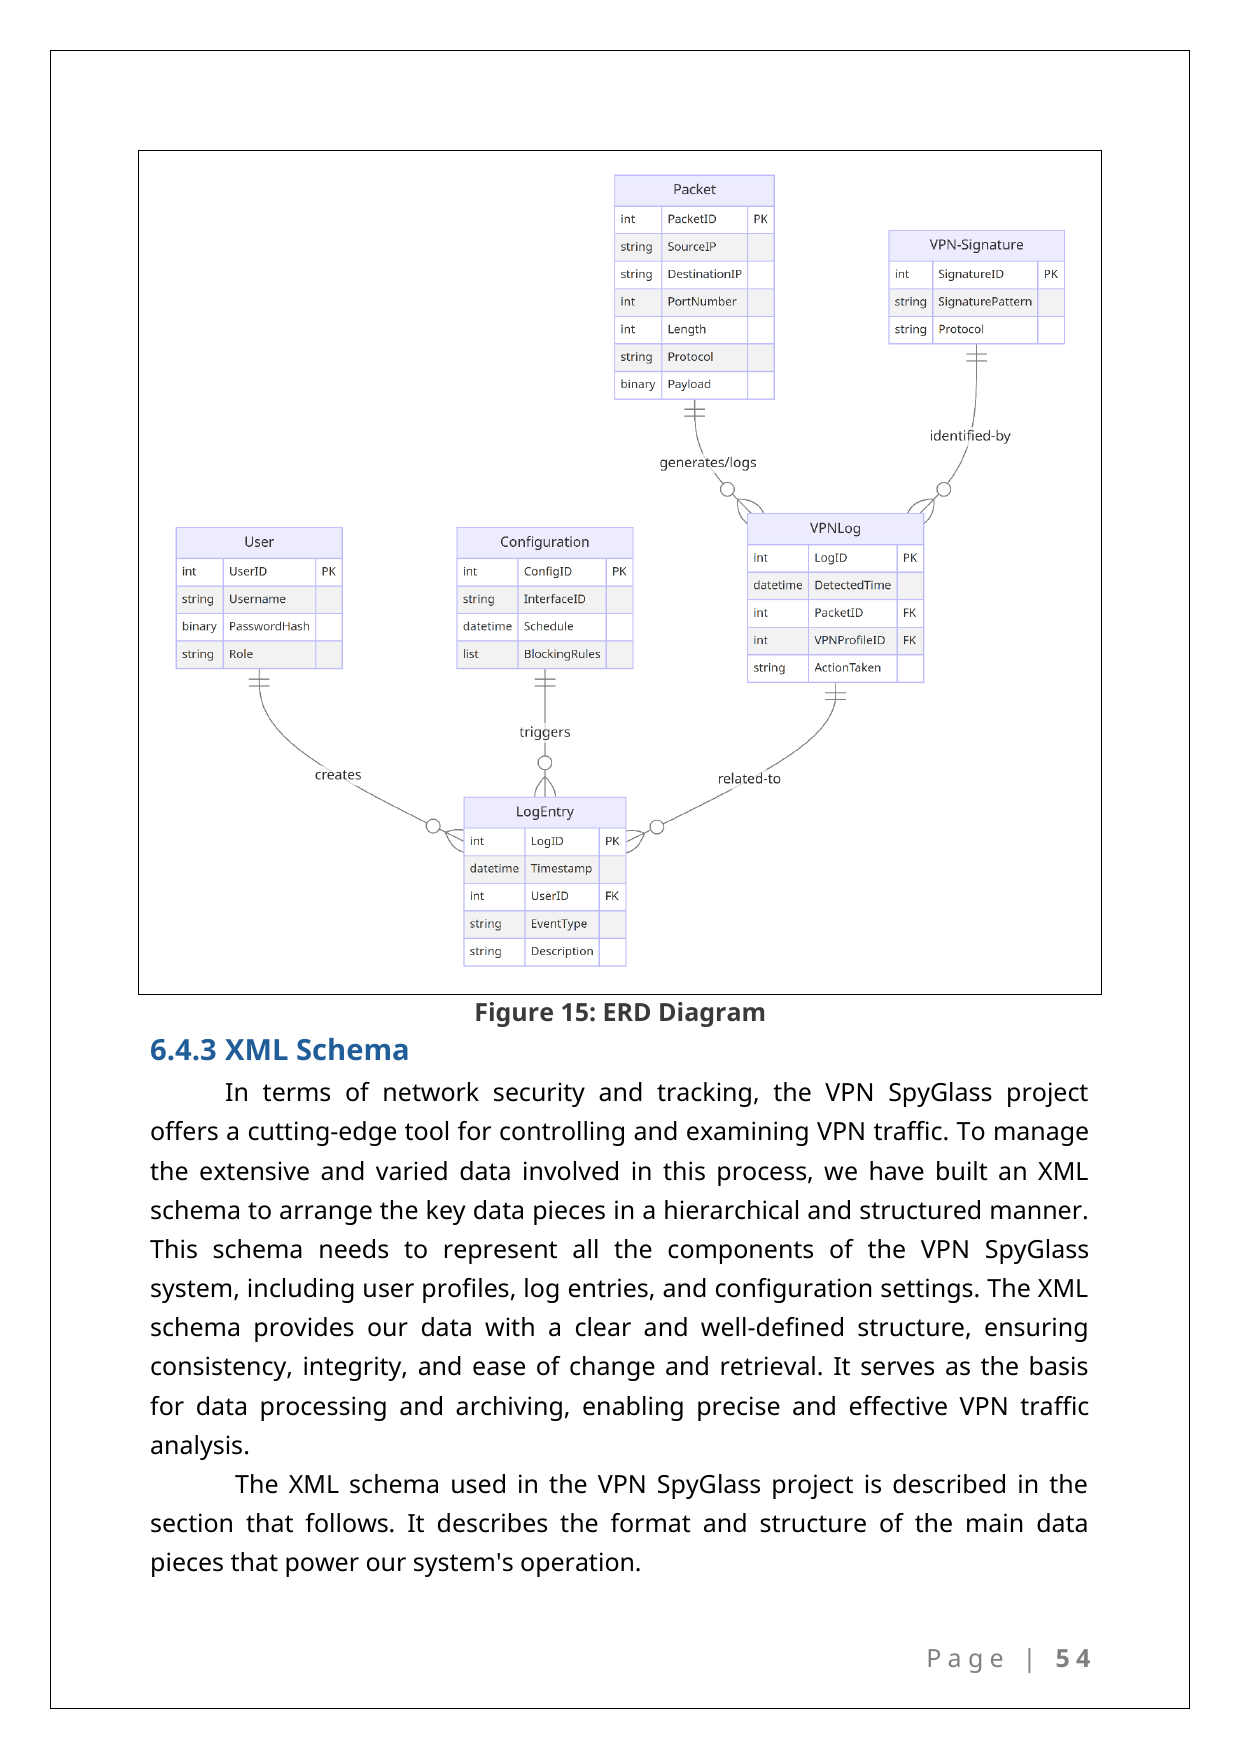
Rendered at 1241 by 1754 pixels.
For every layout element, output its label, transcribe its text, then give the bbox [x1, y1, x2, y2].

table_header [139, 151, 1101, 994]
text In terms of network security and tracking, the VPN SpyGlass project offers a cutting-edge tool for controlling and examining VPN traffic. To manage the extensive and varied data involved in this process, we have built an XML schema to arrange the key data pieces in a hierarchical and structured manner. This schema needs to represent all the components of the VPN SpyGlass system, including user profiles, log entries, and configuration settings. The XML schema provides our data with a clear and well-defined structure, ensuring consistency, integrity, and ease of change and retrieval. It serves as the basis for data processing and archiving, enabling precise and effective VPN traffic analysis. [150, 1075, 1090, 1461]
text Figure 15: ERD Diagram [150, 995, 1090, 1029]
picture [151, 151, 1089, 990]
subtitle XML Schema [150, 1029, 1090, 1069]
text The XML schema used in the VPN SpyGlass project is described in the section that follows. It describes the format and structure of the main data pieces that power our system's operation. [150, 1466, 1090, 1579]
